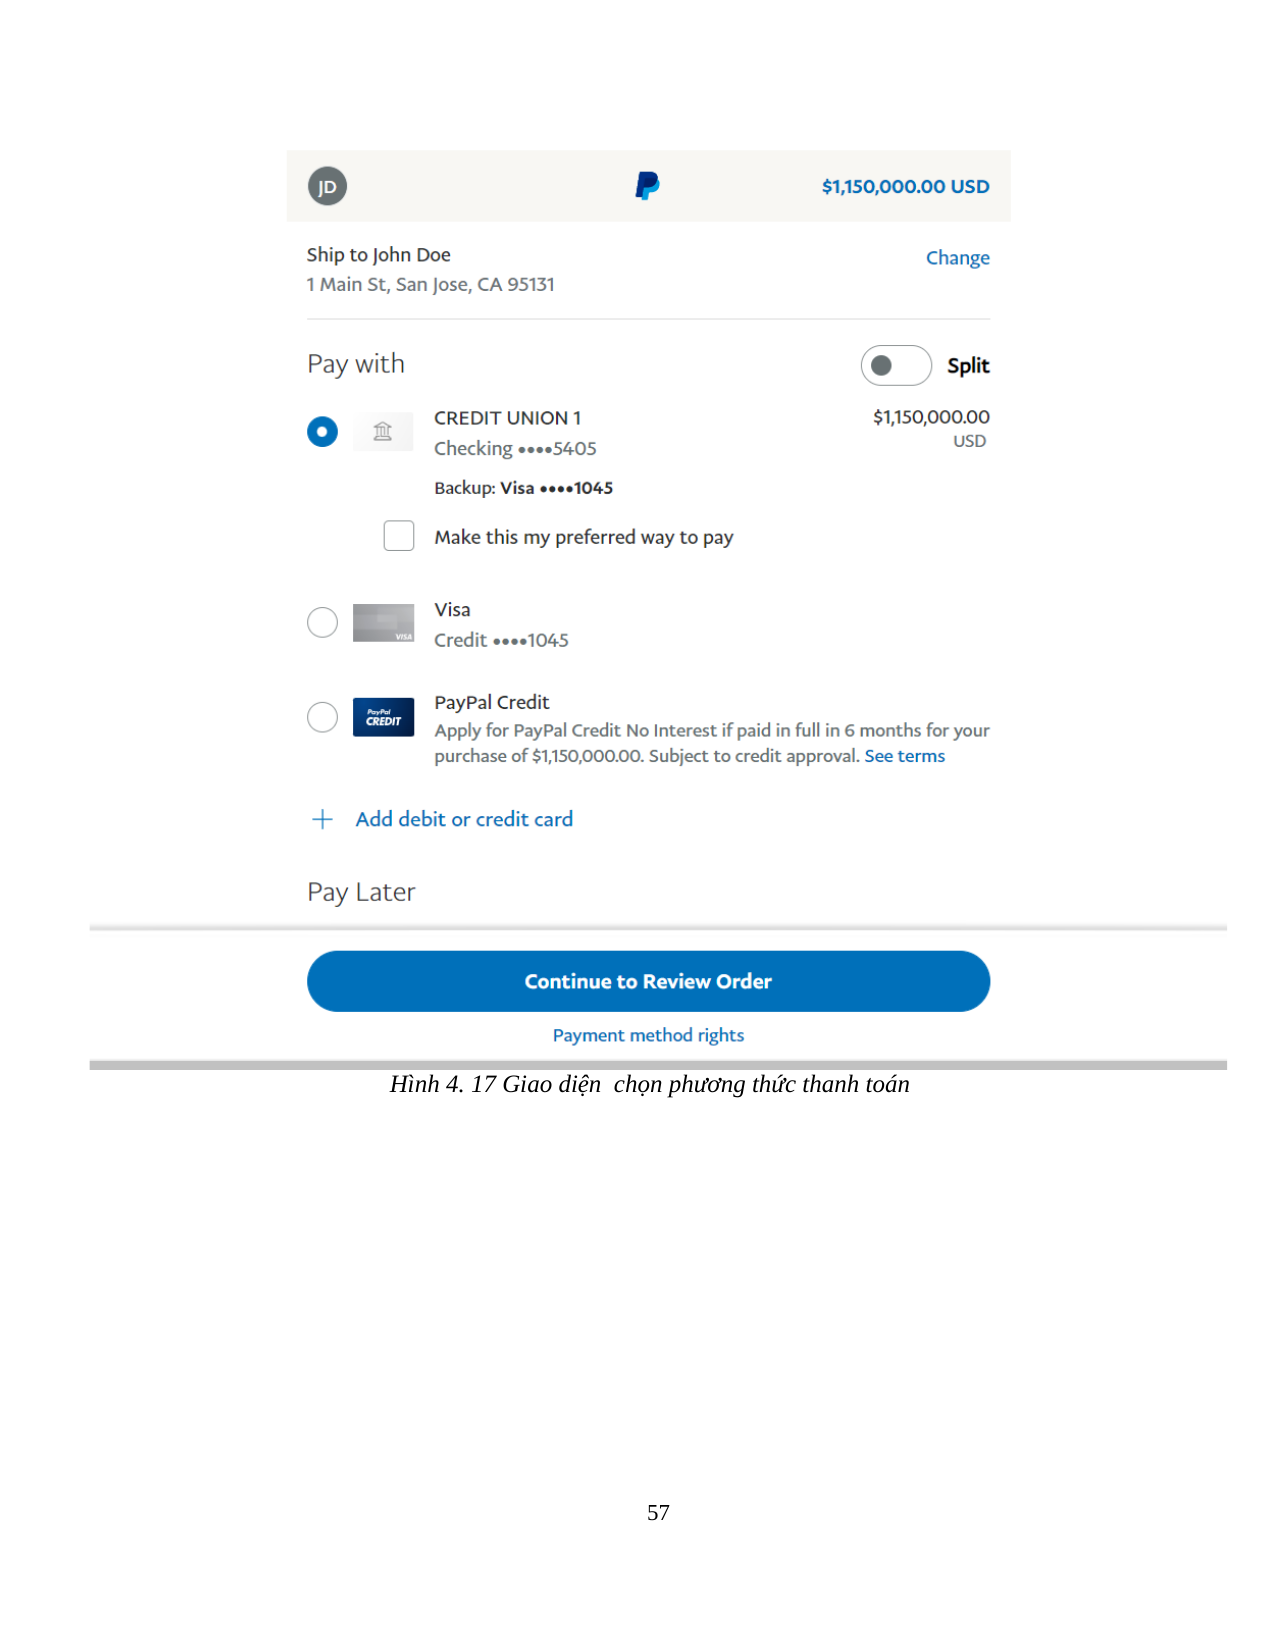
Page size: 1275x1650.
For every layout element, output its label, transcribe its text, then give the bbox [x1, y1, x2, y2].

text Hình 4. 17 Giao diện chọn phương thức thanh toán [314, 1070, 1227, 1098]
picture [89, 136, 1228, 1070]
